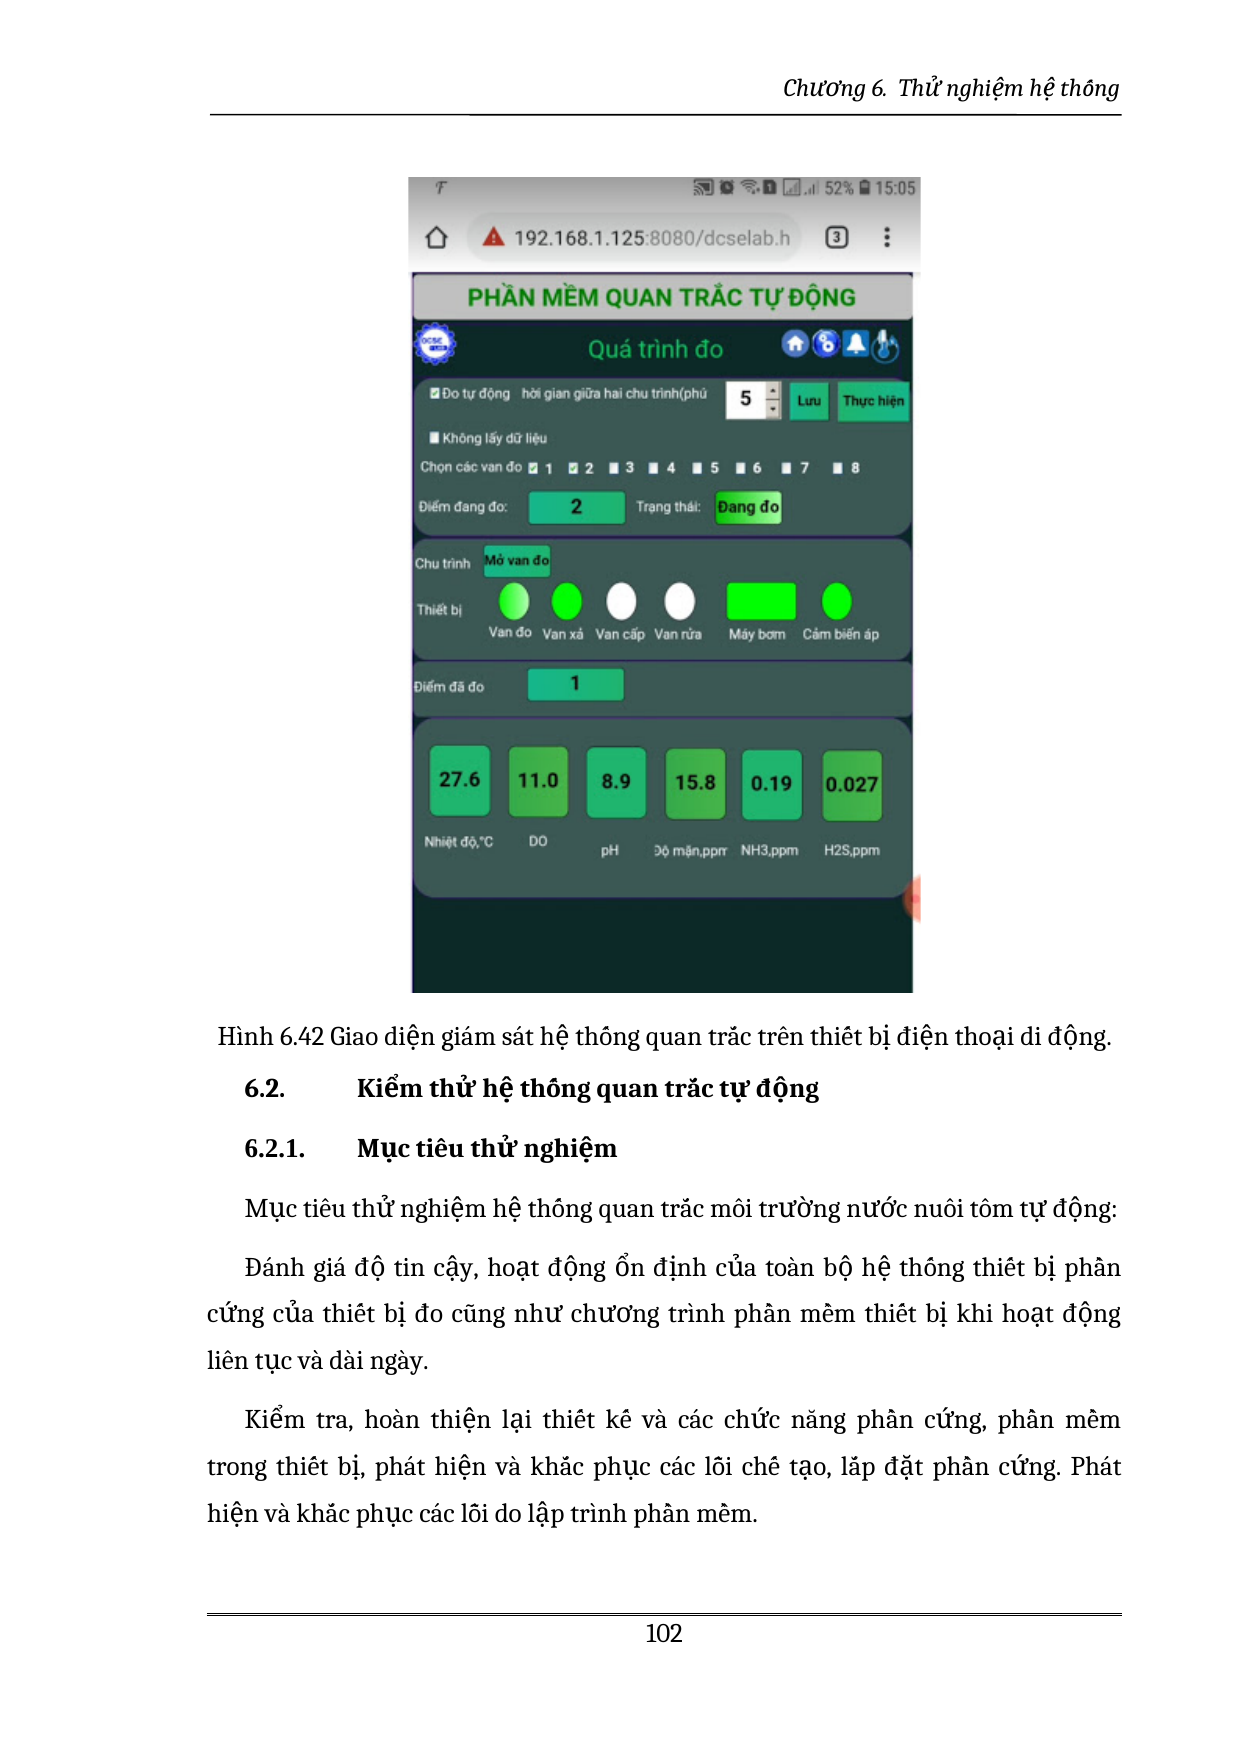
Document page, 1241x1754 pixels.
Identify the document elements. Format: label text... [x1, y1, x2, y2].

text Đánh giá độ tin cậy, hoạt động ổn định của toàn bộ hệ thống thiết bị phần cứng của thiết bị đo cũng như chương trình phần mềm thiết bị khi hoạt động liên tục và dài ngày. [207, 1252, 1122, 1376]
subtitle Mục tiêu thử nghiệm [244, 1132, 1122, 1164]
picture [408, 177, 921, 993]
text Mục tiêu thử nghiệm hệ thống quan trắc môi trường nước nuôi tôm tự động: [207, 1193, 1122, 1224]
subtitle Kiểm thử hệ thống quan trắc tự động [244, 1073, 1122, 1104]
text Kiểm tra, hoàn thiện lại thiết kế và các chức năng phần cứng, phần mềm trong thiết bị, phát hiện và khắc phục các lỗi chế tạo, lắp đặt phần cứng. Phát hiện và khắc phục các lỗi do lập trình phần mềm. [207, 1404, 1122, 1529]
